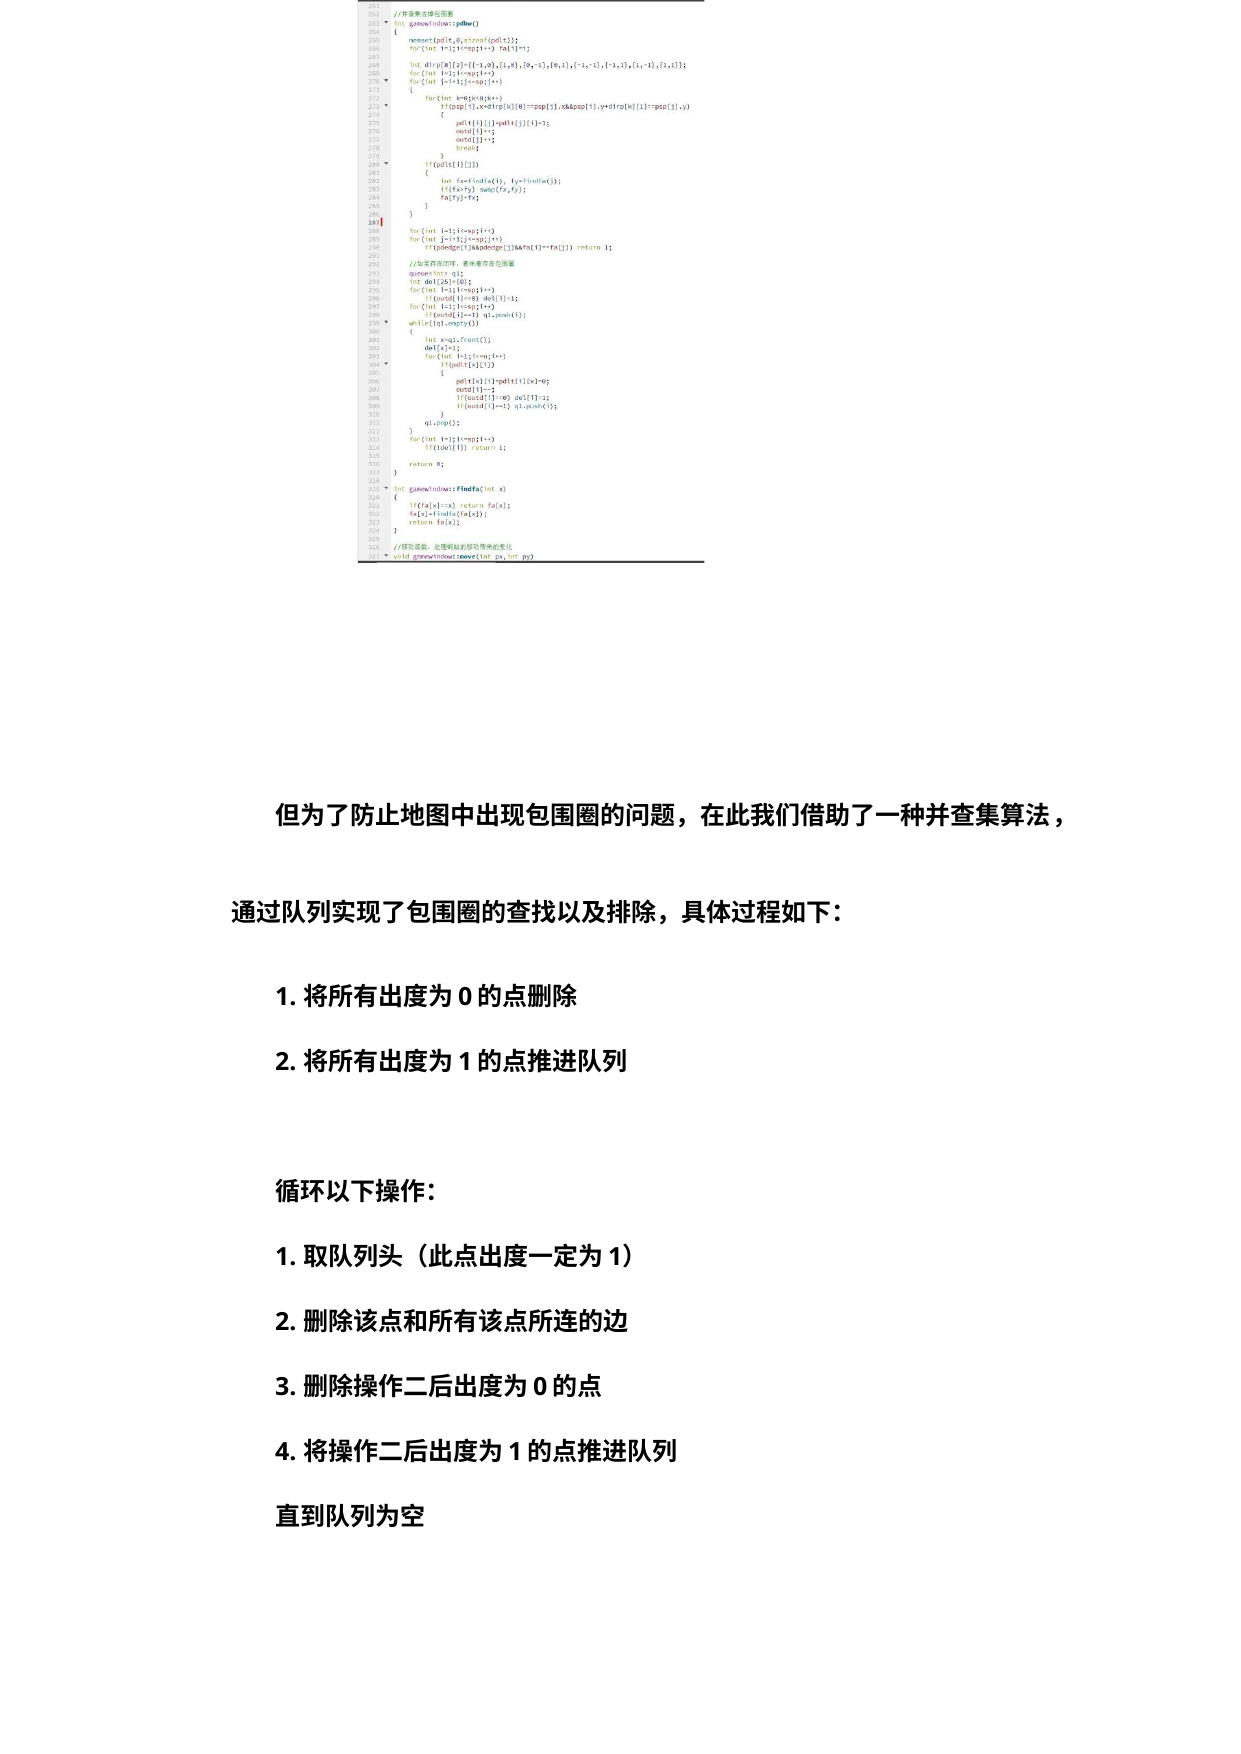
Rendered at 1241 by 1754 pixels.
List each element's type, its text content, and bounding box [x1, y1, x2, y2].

list 2. 将所有出度为1的点推进队列 [231, 1027, 1053, 1092]
list 4. 将操作二后出度为1的点推进队列 [231, 1417, 1053, 1482]
list 但为了防止地图中出现包围圈的问题，在此我们借助了一种并查集算法，通过队列实现了包围圈的查找以及排除，具体过程如下： [231, 781, 1053, 943]
list 1. 取队列头（此点出度一定为1） [231, 1222, 1053, 1287]
list 2. 删除该点和所有该点所连的边 [231, 1287, 1053, 1352]
list 1. 将所有出度为0的点删除 [231, 962, 1053, 1027]
list 循环以下操作： [231, 1157, 1053, 1222]
list 直到队列为空 [231, 1482, 1053, 1547]
list 3. 删除操作二后出度为0的点 [231, 1352, 1053, 1417]
picture [357, 0, 705, 563]
